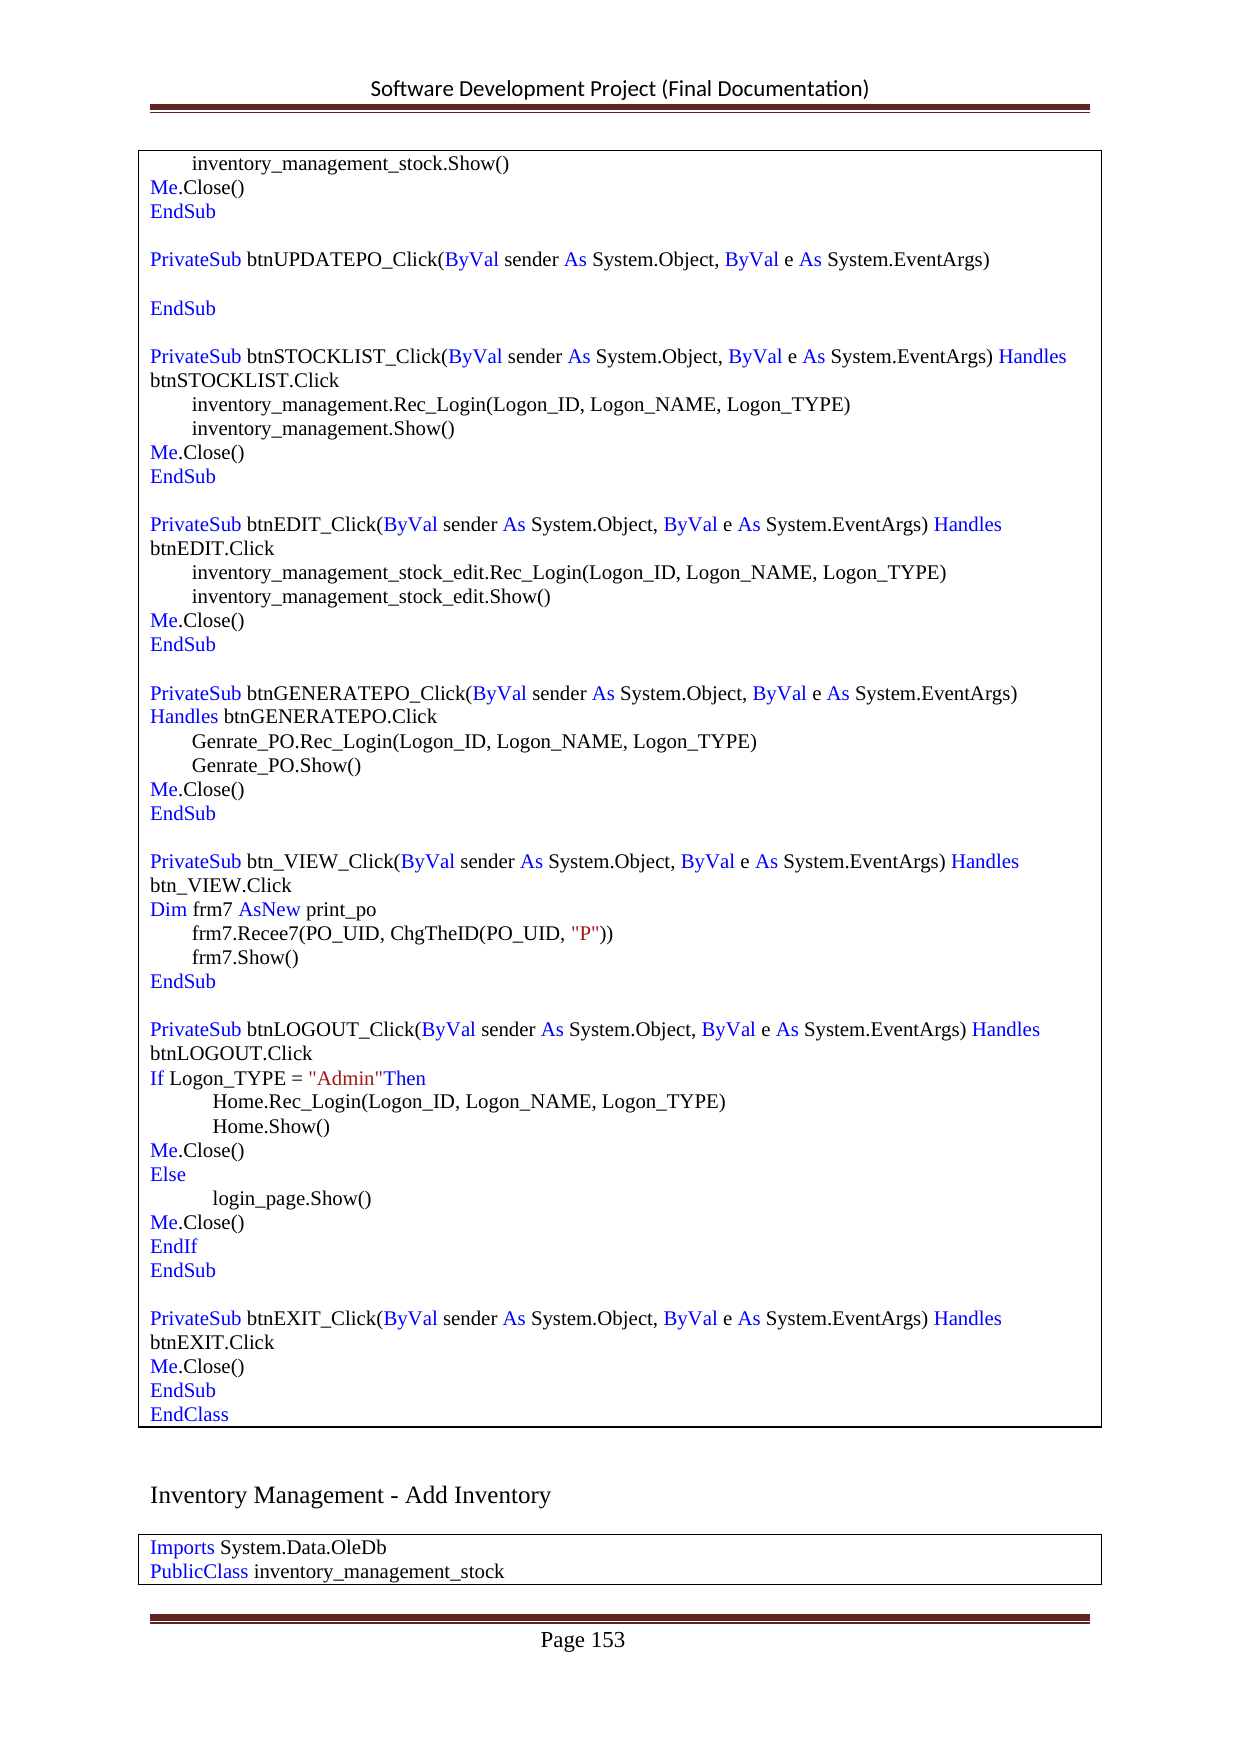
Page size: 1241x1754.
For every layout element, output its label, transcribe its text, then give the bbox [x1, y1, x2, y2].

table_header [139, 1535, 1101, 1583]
text Inventory Management - Add Inventory [150, 1480, 1090, 1509]
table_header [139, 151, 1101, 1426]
